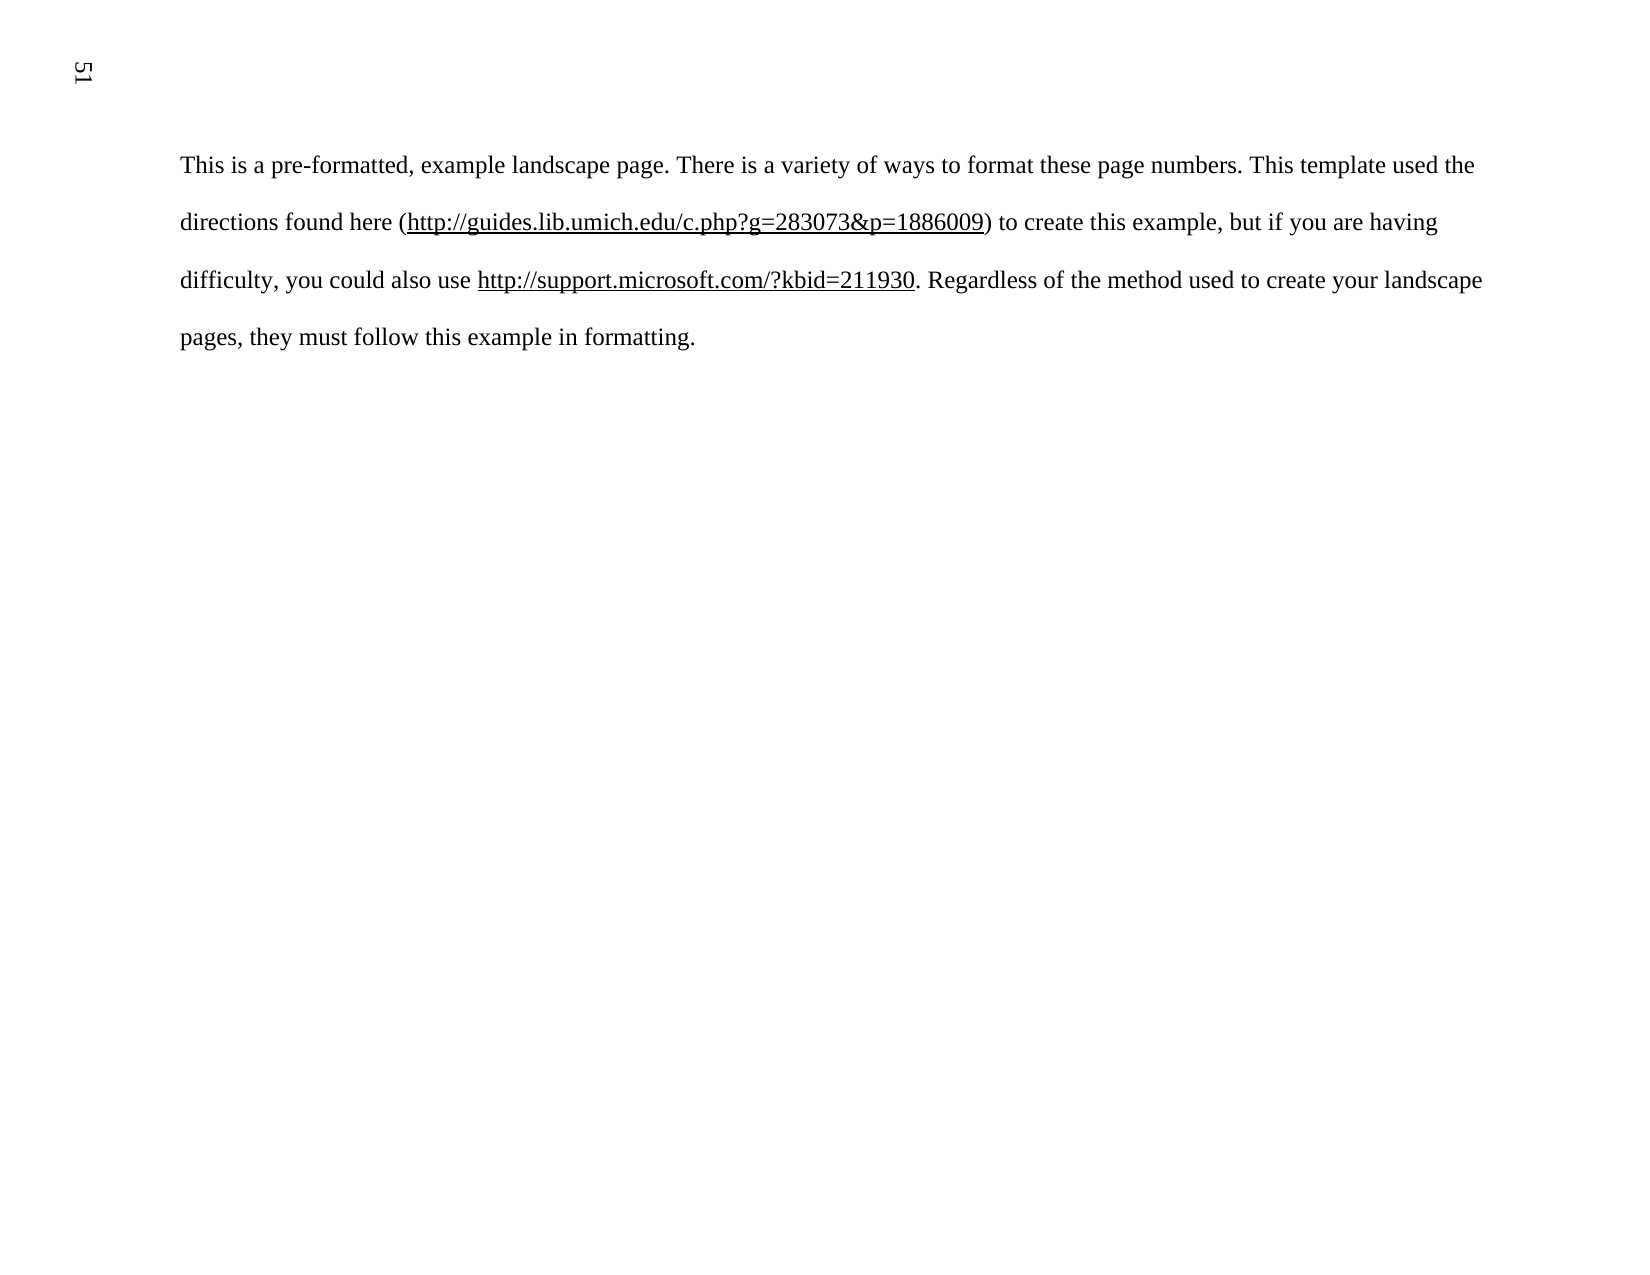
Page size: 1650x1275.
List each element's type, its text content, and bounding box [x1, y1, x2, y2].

text This is a pre-formatted, example landscape page. There is a variety of ways to format these page numbers. This template used the directions found here (http://guides.lib.umich.edu/c.php?g=283073&p=1886009) to create this example, but if you are having difficulty, you could also use http://support.microsoft.com/?kbid=211930. Regardless of the method used to create your landscape pages, they must follow this example in formatting. [180, 150, 1500, 351]
